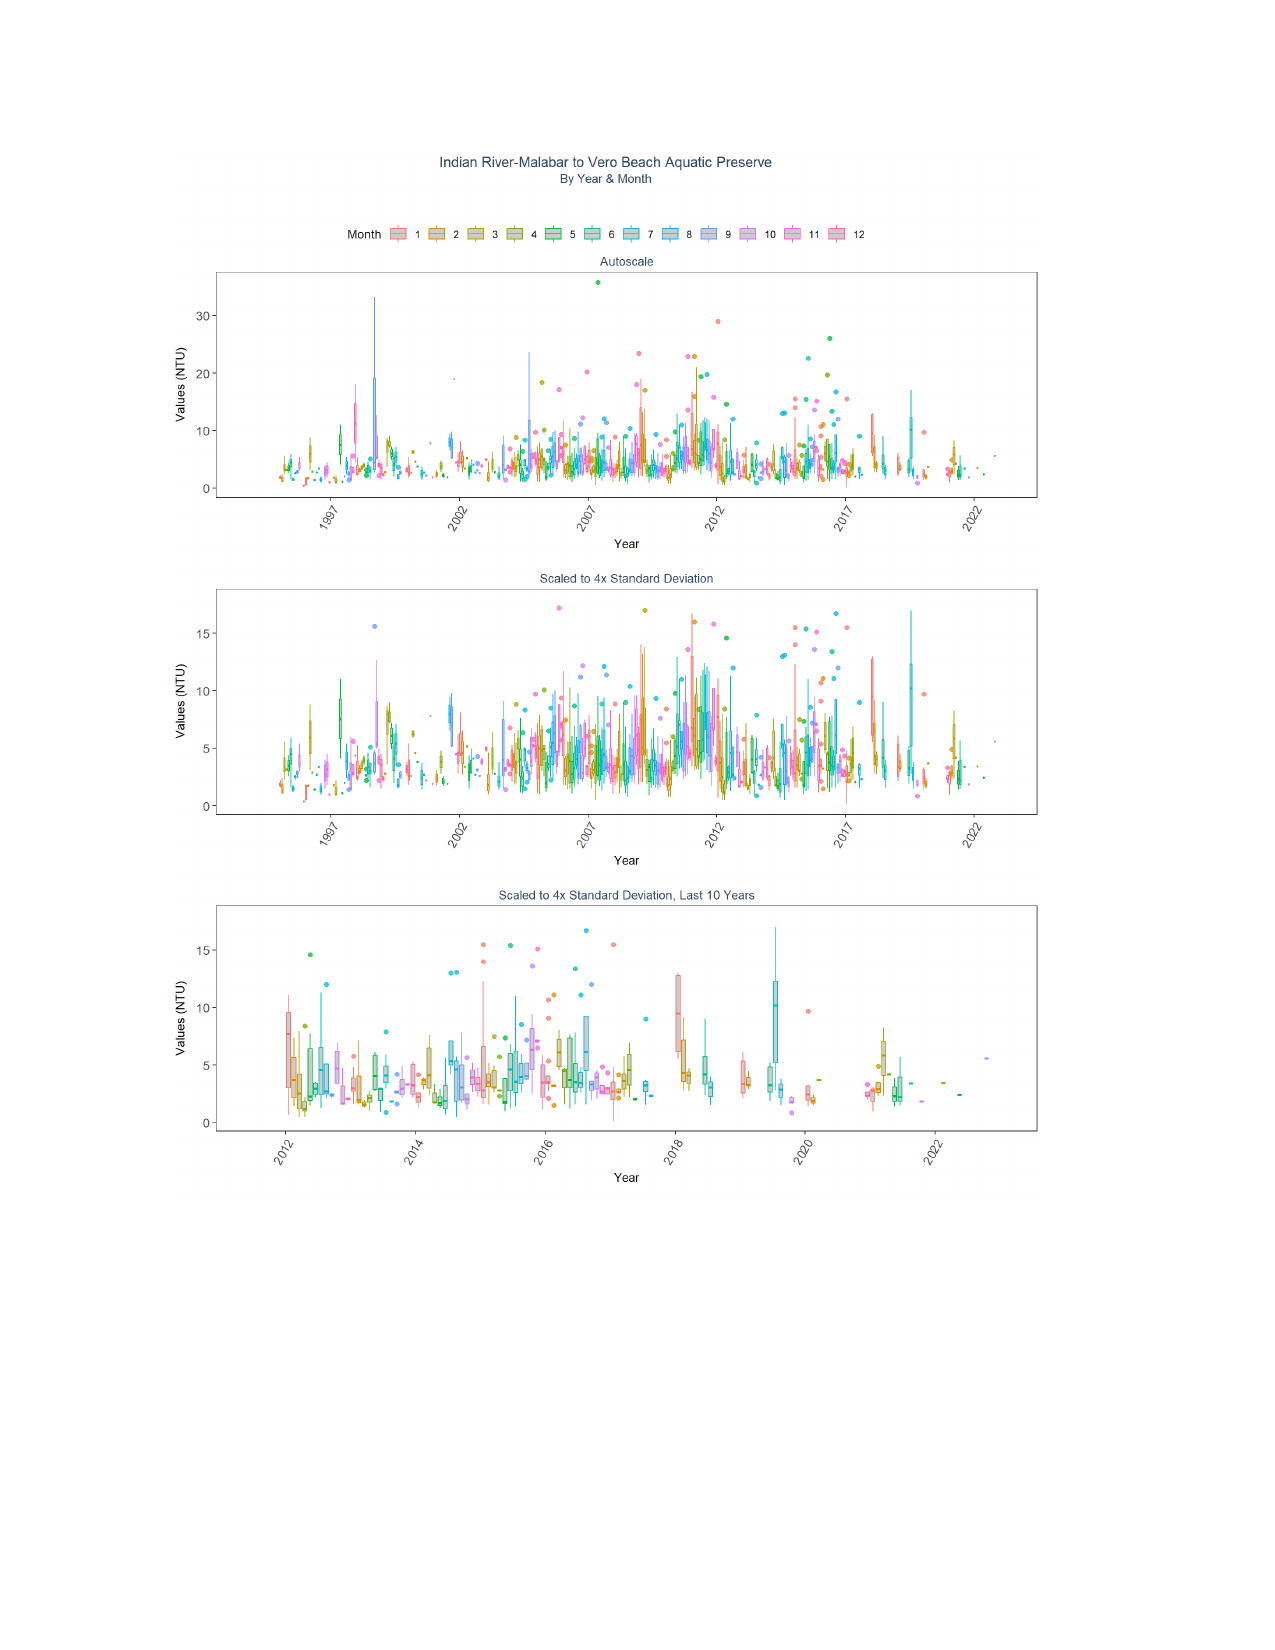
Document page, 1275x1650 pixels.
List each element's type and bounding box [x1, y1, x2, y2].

picture [168, 150, 1044, 1200]
